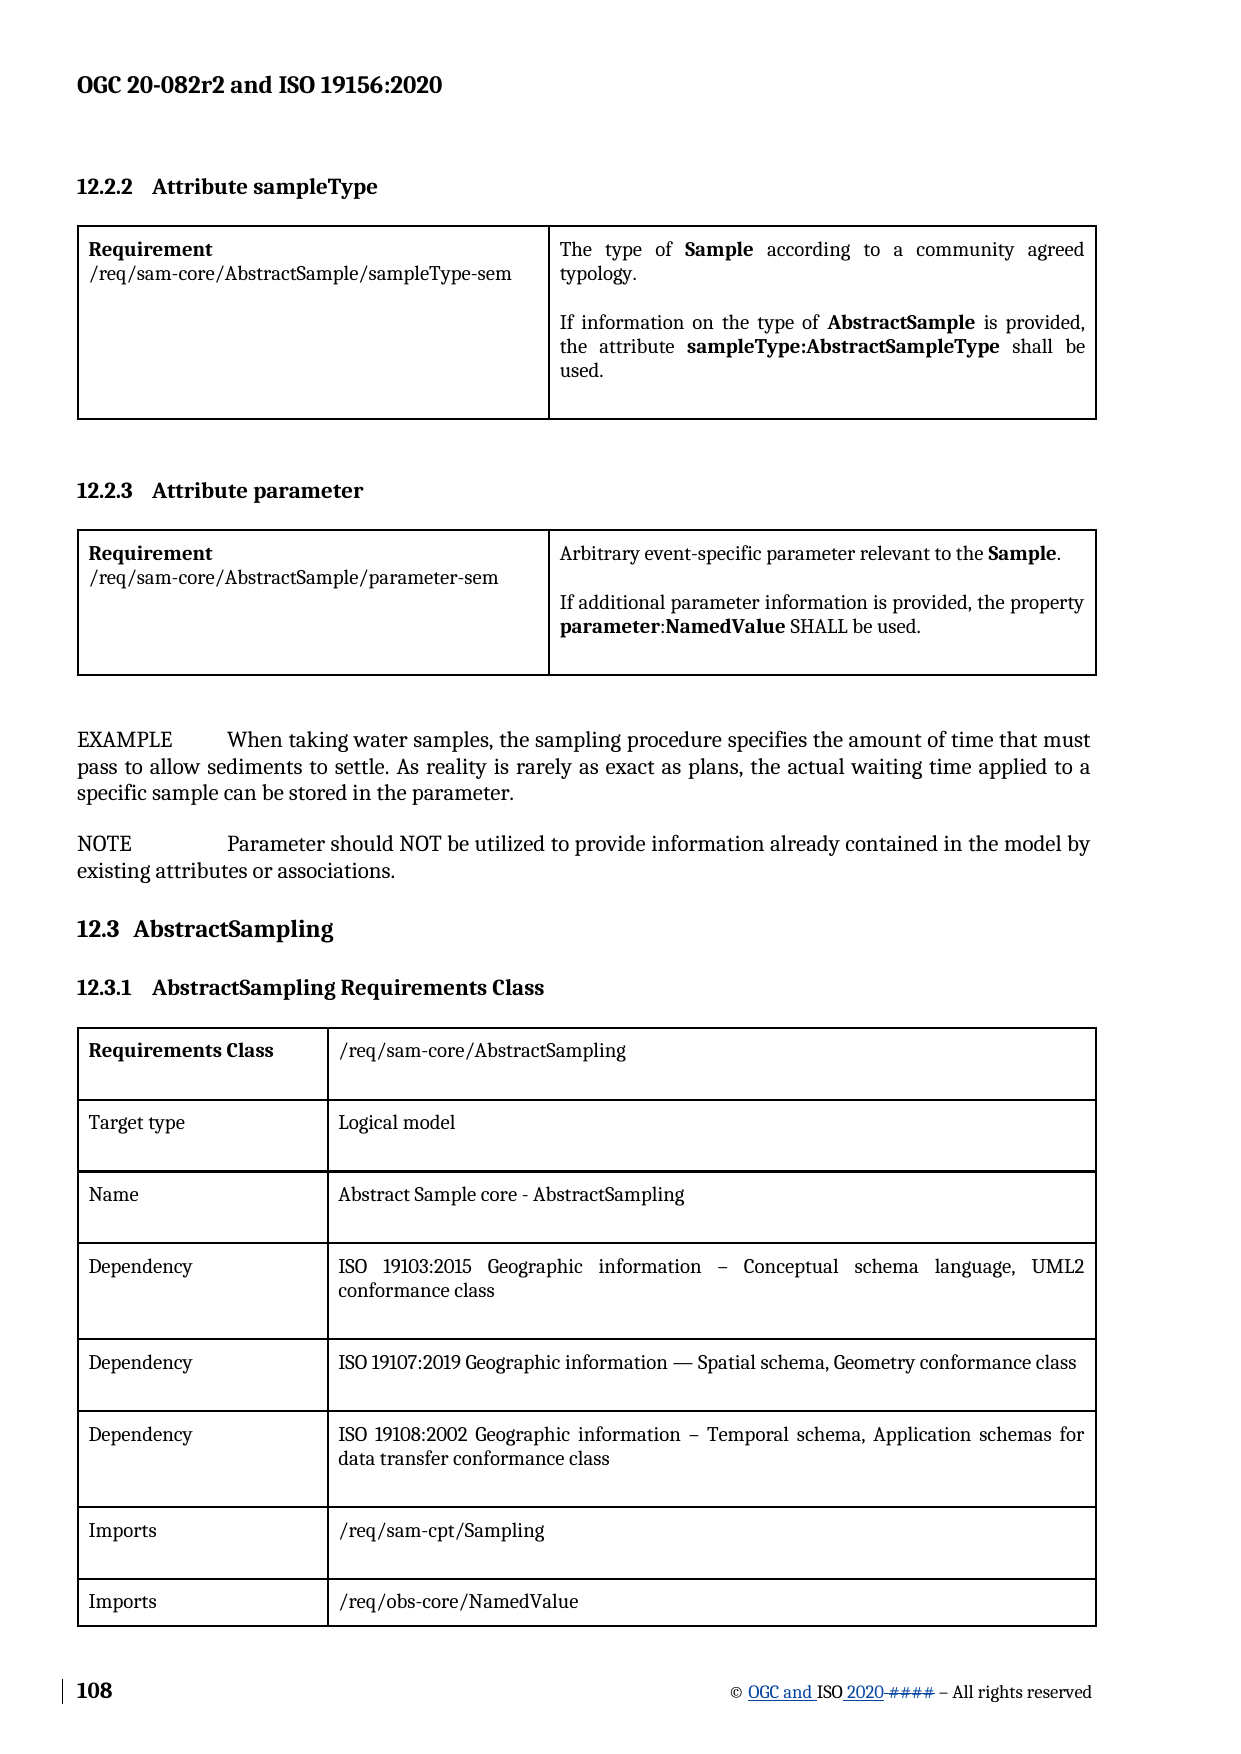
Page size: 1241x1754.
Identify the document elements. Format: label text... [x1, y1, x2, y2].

subtitle AbstractSampling [77, 915, 1092, 944]
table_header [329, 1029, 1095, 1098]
text EXAMPLE When taking water samples, the sampling procedure specifies the amount of time that must pass to allow sediments to settle. As reality is rarely as exact as plans, the actual waiting time applied to a specific sample can be stored in the parameter. [77, 727, 1092, 806]
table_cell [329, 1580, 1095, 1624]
text NOTE Parameter should NOT be utilized to provide information already contained in the model by existing attributes or associations. [77, 831, 1092, 884]
subtitle Attribute parameter [77, 478, 1092, 504]
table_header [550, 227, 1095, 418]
subtitle Attribute sampleType [77, 174, 1092, 200]
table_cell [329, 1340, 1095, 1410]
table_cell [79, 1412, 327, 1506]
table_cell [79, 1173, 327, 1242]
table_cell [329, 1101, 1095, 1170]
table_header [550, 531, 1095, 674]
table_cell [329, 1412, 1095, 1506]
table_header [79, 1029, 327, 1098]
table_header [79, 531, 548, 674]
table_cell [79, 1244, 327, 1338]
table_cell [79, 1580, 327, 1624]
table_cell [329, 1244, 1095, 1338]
subtitle AbstractSampling Requirements Class [77, 975, 1092, 1002]
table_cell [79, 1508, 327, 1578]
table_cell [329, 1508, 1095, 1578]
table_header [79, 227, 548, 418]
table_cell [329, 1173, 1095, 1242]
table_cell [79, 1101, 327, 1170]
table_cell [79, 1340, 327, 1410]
